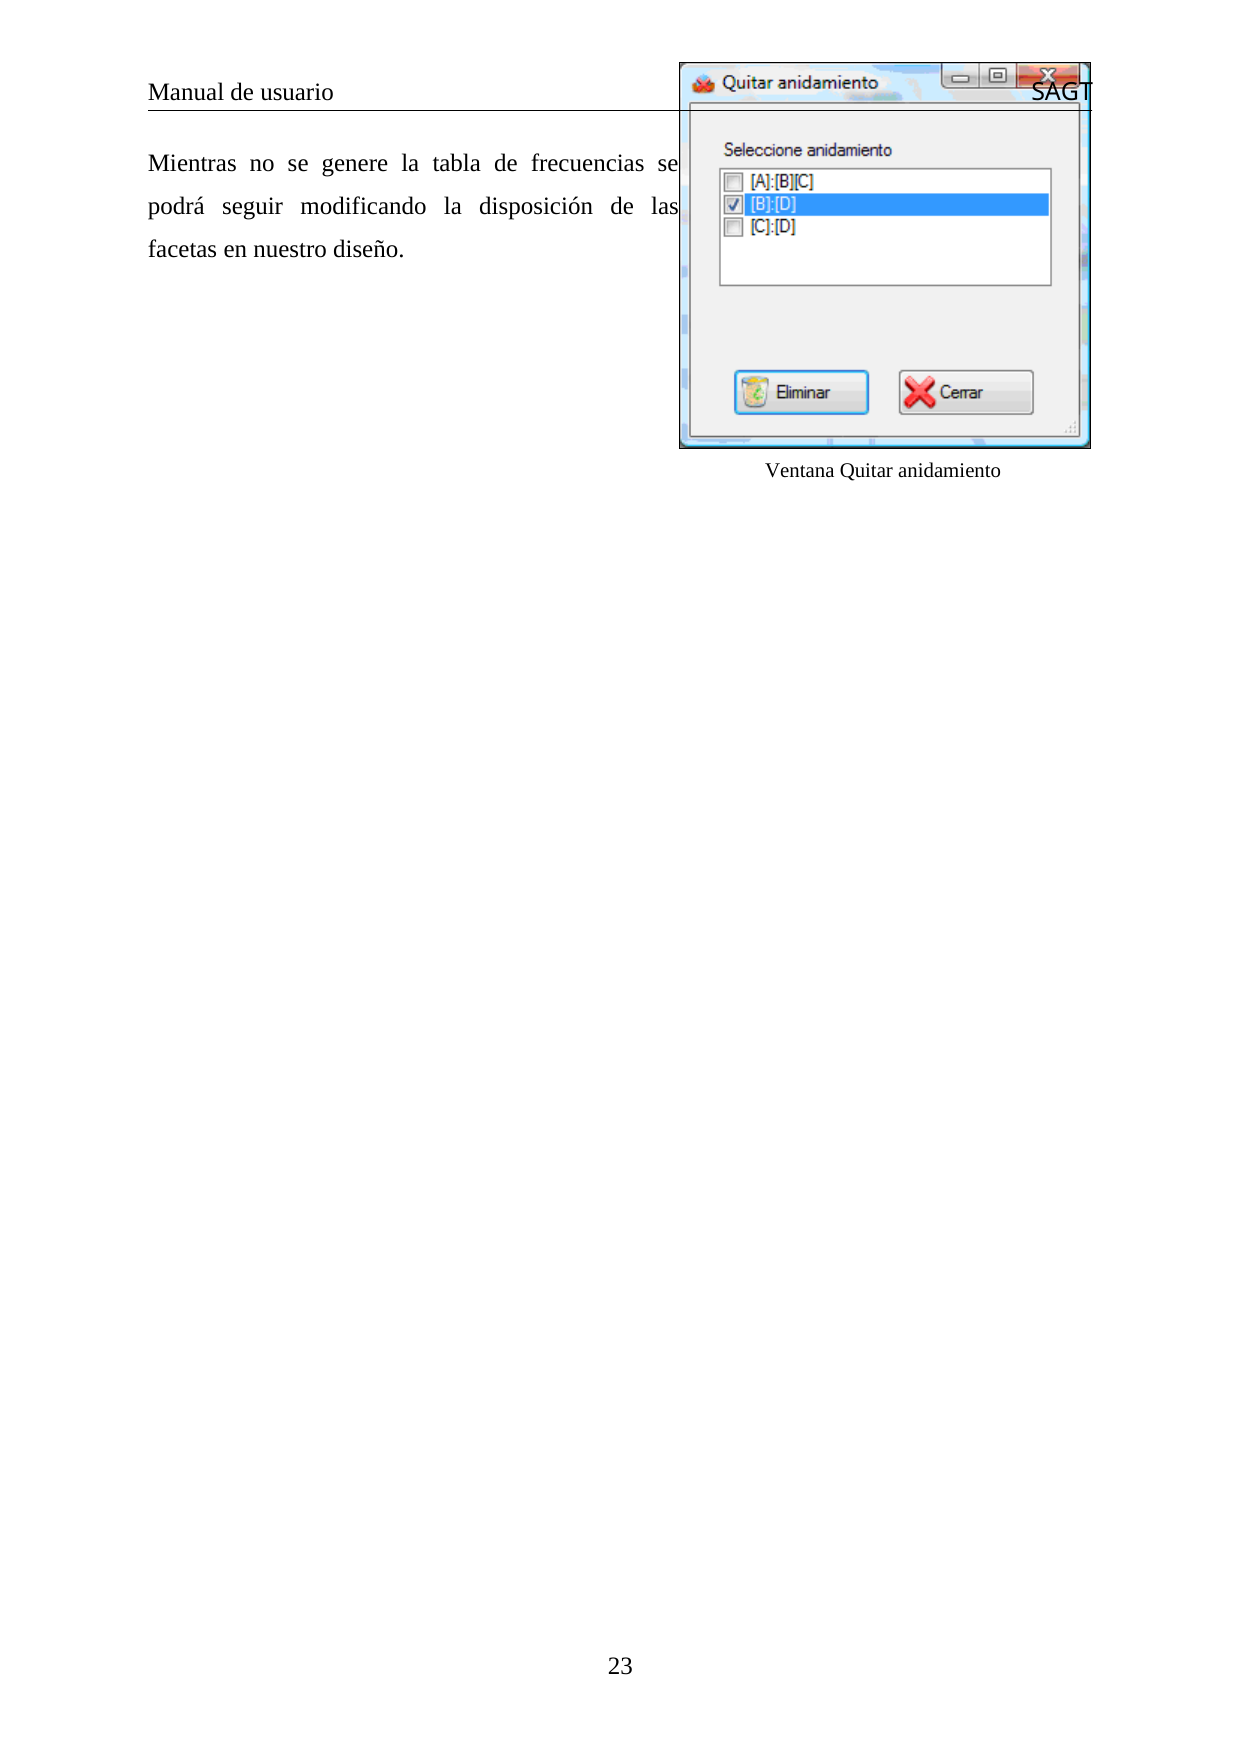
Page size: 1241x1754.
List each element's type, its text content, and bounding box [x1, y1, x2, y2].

picture [680, 63, 1090, 110]
picture [680, 263, 1090, 448]
picture [680, 111, 1090, 148]
